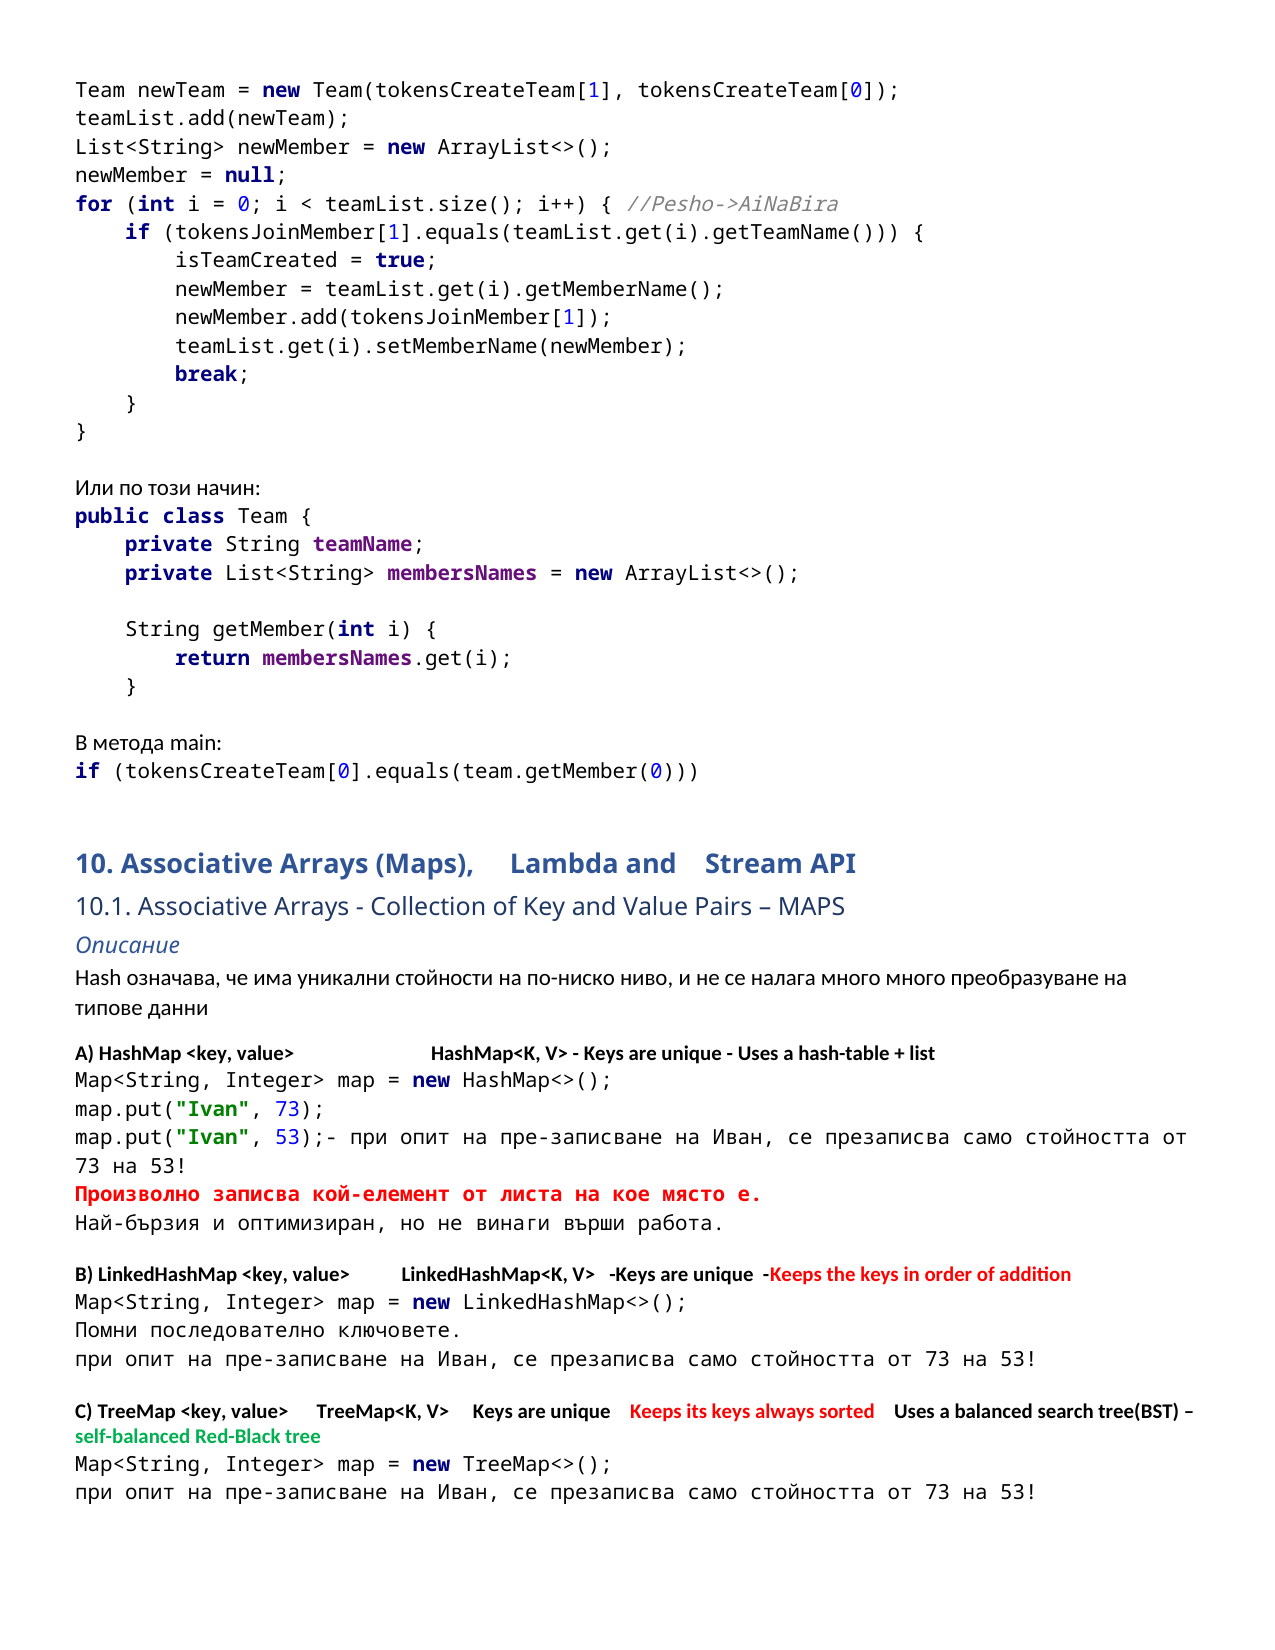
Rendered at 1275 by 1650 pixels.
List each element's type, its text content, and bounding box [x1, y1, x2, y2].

text Най-бързия и оптимизиран, но не винаги върши работа. [75, 1208, 1200, 1236]
text при опит на пре-записване на Иван, се презаписва само стойността от 73 на 53! [75, 1477, 1200, 1506]
subtitle 10.1. Associative Arrays - Collection of Key and Value Pairs – MAPS [75, 888, 1200, 922]
text Hash означава, че има уникални стойности на по-ниско ниво, и не се налага много много преобразуване на типове данни [75, 963, 1200, 1021]
text Team newTeam = new Team(tokensCreateTeam[1], tokensCreateTeam[0]); teamList.add(newTeam); [75, 75, 1200, 132]
text for (int i = 0; i < teamList.size(); i++) { //Pesho->AiNaBira if (tokensJoinMember[1].equals(teamList.get(i).getTeamName())) { isTeamCreated = true; newMember = teamList.get(i).getMemberName(); newMember.add(tokensJoinMember[1]); teamList.get(i).setMemberName(newMember); break; } } [75, 189, 1200, 445]
text List<String> newMember = new ArrayList<>(); newMember = null; [75, 132, 1200, 189]
text Map<String, Integer> map = new LinkedHashMap<>(); [75, 1287, 1200, 1316]
text C) TreeMap <key, value> TreeMap<K, V> Keys are unique Keeps its keys always sorted Uses a balanced search tree(BST) – self-balanced Red-Black tree [75, 1398, 1200, 1449]
text А) HashMap <key, value> HashMap<K, V> - Keys are unique - Uses a hash-table + list [75, 1040, 1200, 1066]
text Произволно записва кой-елемент от листа на кое място е. [75, 1179, 1200, 1208]
text if (tokensCreateTeam[0].equals(team.getMember(0))) [75, 756, 1200, 784]
text при опит на пре-записване на Иван, се презаписва само стойността от 73 на 53! [75, 1344, 1200, 1372]
text Помни последователно ключовете. [75, 1316, 1200, 1344]
subtitle 10. Associative Arrays (Maps), Lambda and Stream API [75, 844, 1200, 881]
text public class Team { private String teamName; private List<String> membersNames = new ArrayList<>(); String getMember(int i) { return membersNames.get(i); } [75, 501, 1200, 700]
subtitle Описание [75, 929, 1200, 961]
text map.put("Ivan", 73); map.put("Ivan", 53);- при опит на пре-записване на Иван, се презаписва само стойността от 73 на 53! [75, 1094, 1200, 1179]
text В метода main: [75, 728, 1200, 756]
text Map<String, Integer> map = new TreeMap<>(); [75, 1449, 1200, 1477]
text B) LinkedHashMap <key, value> LinkedHashMap<K, V> -Keys are unique -Keeps the keys in order of addition [75, 1262, 1200, 1287]
text Map<String, Integer> map = new HashMap<>(); [75, 1066, 1200, 1094]
text Или по този начин: [75, 473, 1200, 501]
